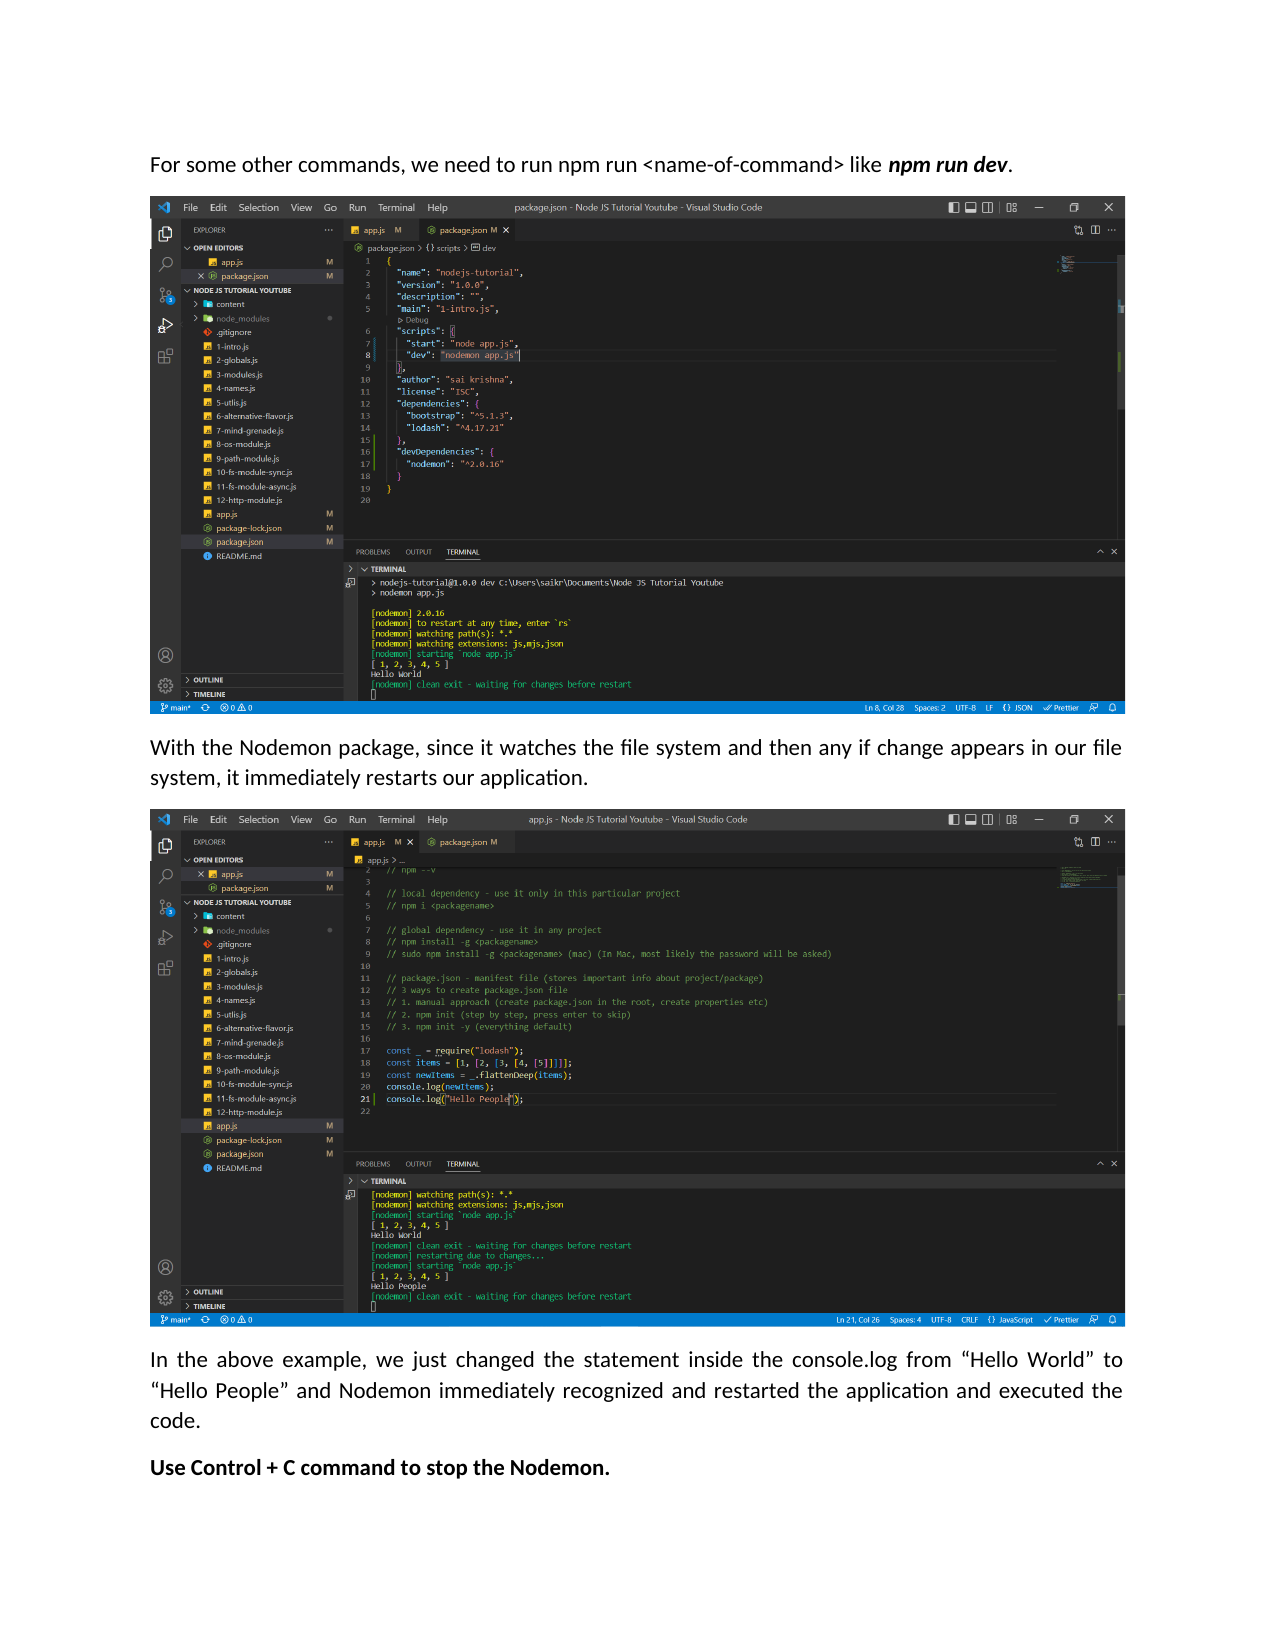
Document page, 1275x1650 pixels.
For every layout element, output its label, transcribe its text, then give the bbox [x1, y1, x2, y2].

picture [150, 196, 1125, 714]
text In the above example, we just changed the statement inside the console.log from “Hello World” to “Hello People” and Nodemon immediately recognized and restarted the application and executed the code. [150, 1346, 1125, 1434]
text With the Nodemon package, since it watches the file system and then any if change appears in our file system, it immediately restarts our application. [150, 733, 1125, 791]
text For some other commands, we need to run npm run <name-of-command> like npm run dev. [150, 150, 1125, 178]
text Use Control + C command to stop the Nodemon. [150, 1453, 1125, 1481]
picture [150, 809, 1125, 1327]
